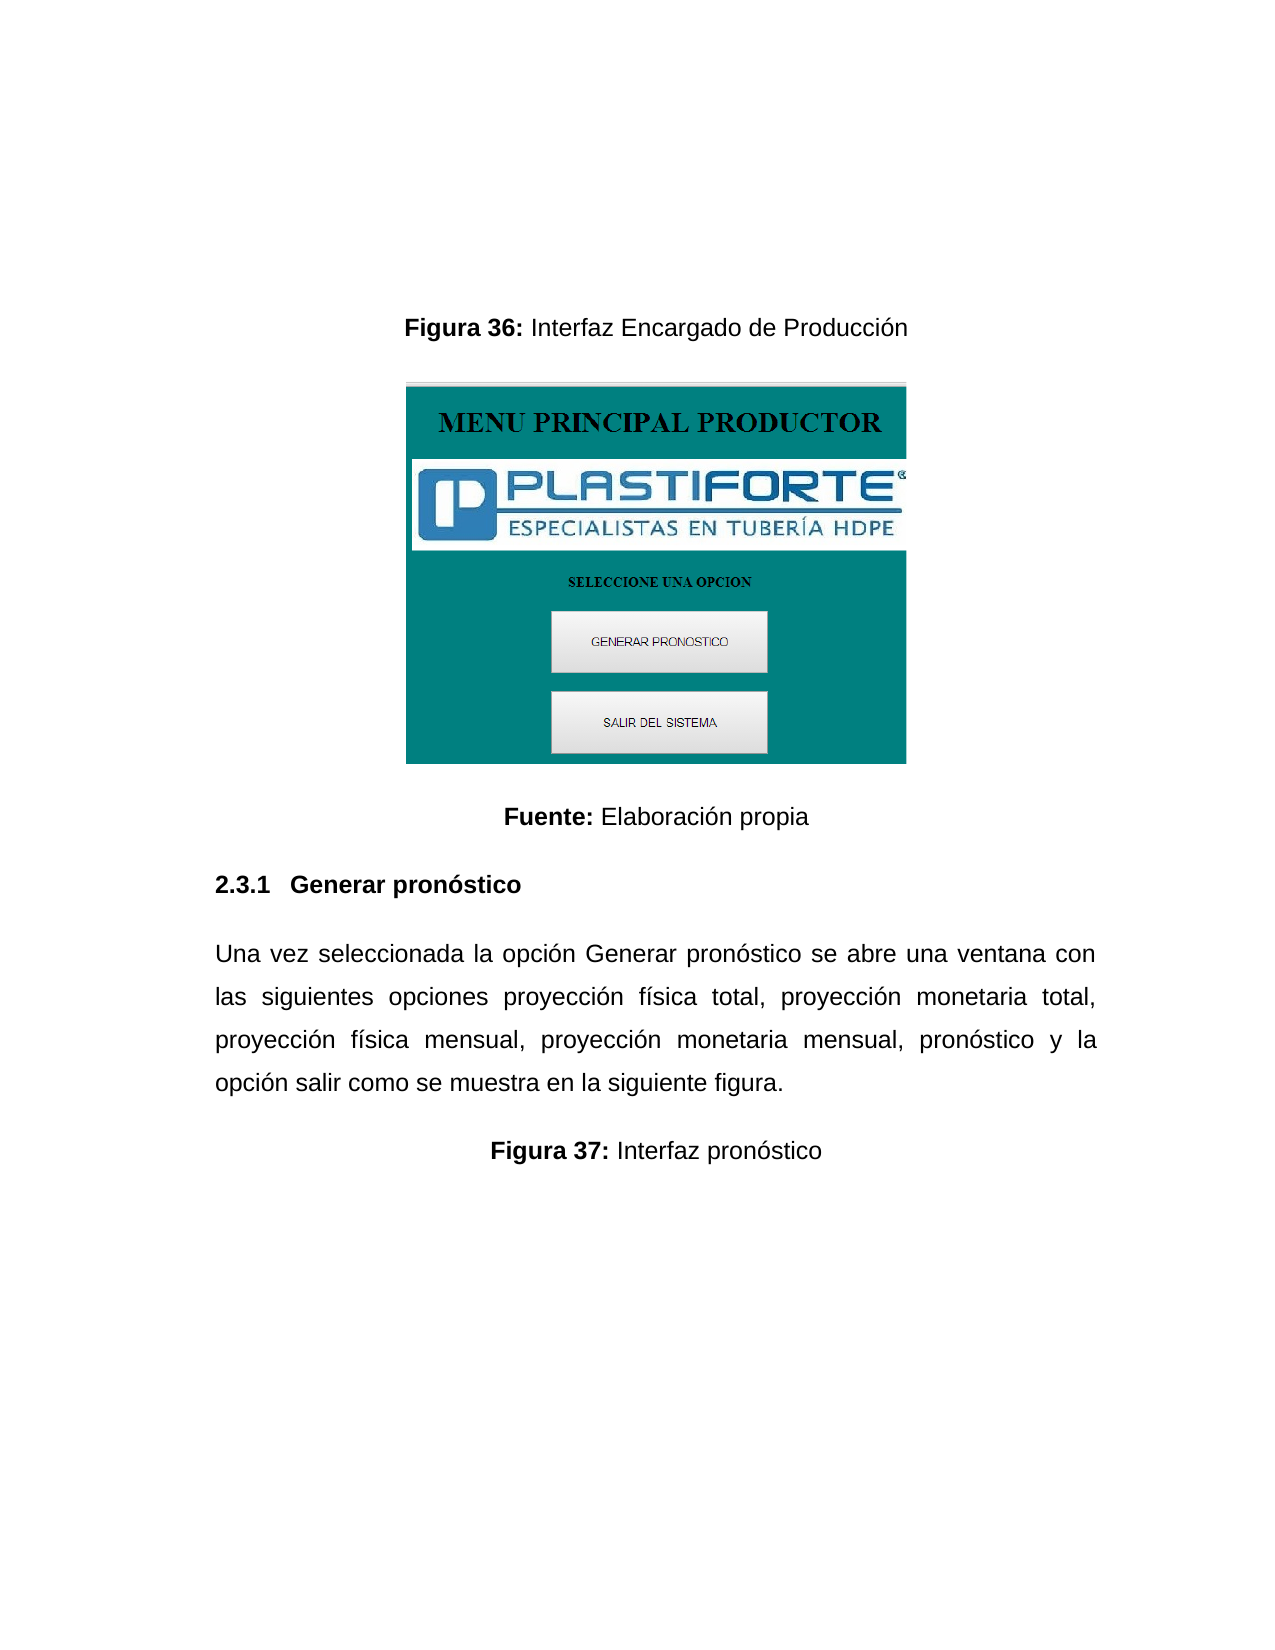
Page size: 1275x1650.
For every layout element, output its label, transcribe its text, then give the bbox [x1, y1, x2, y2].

text Fuente: Elaboración propia [215, 802, 1098, 831]
picture [406, 381, 907, 764]
list Generar pronóstico [215, 870, 1098, 899]
text Figura 37: Interfaz pronóstico [215, 1136, 1098, 1165]
text Una vez seleccionada la opción Generar pronóstico se abre una ventana con las siguientes opciones proyección física total, proyección monetaria total, proyección física mensual, proyección monetaria mensual, pronóstico y la opción salir como se muestra en la siguiente figura. [215, 938, 1098, 1097]
text Figura 36: Interfaz Encargado de Producción [215, 313, 1098, 342]
